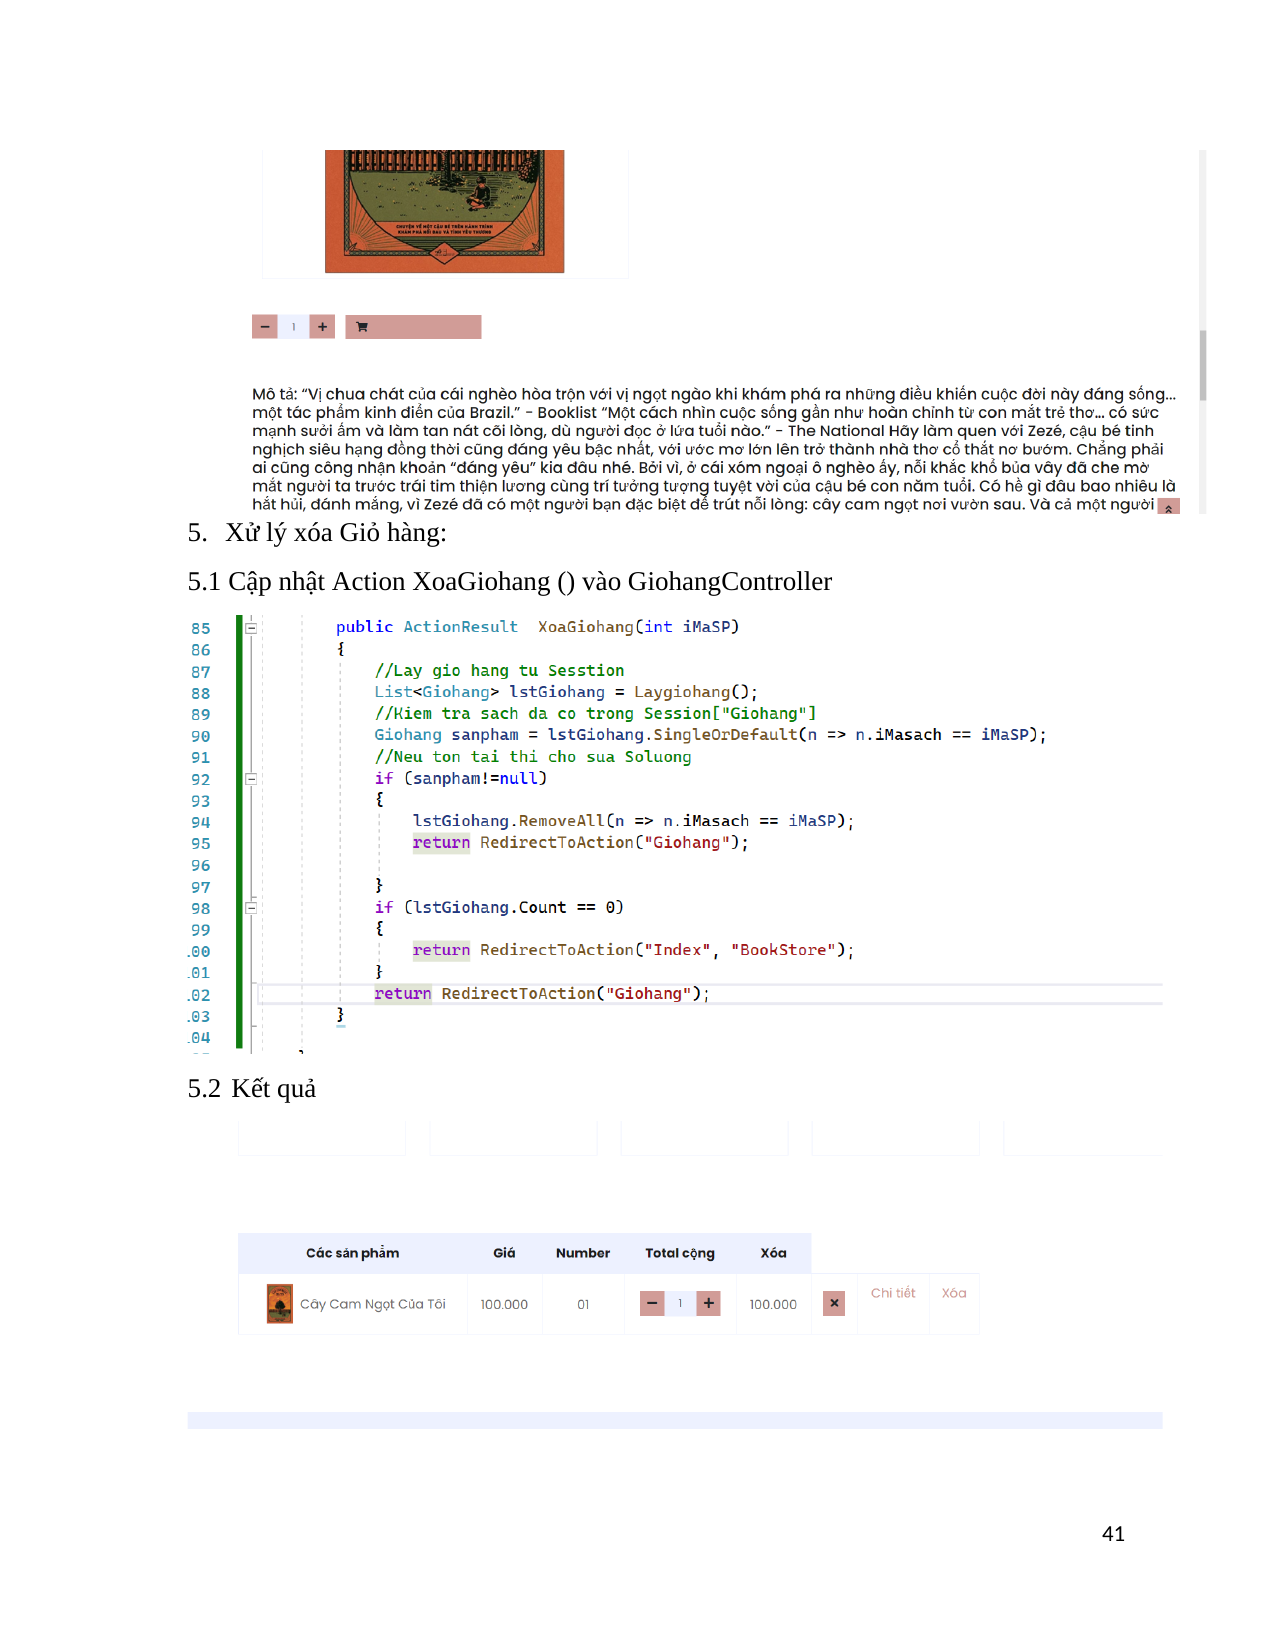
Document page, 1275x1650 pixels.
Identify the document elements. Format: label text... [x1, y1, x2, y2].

text 5.1 Cập nhật Action XoaGiohang () vào GiohangController [187, 565, 1125, 596]
picture [187, 1121, 1163, 1429]
picture [187, 615, 1163, 1054]
list Kết quả [187, 1072, 1125, 1103]
list Xử lý xóa Giỏ hàng: [187, 516, 1125, 547]
picture [231, 150, 1207, 514]
